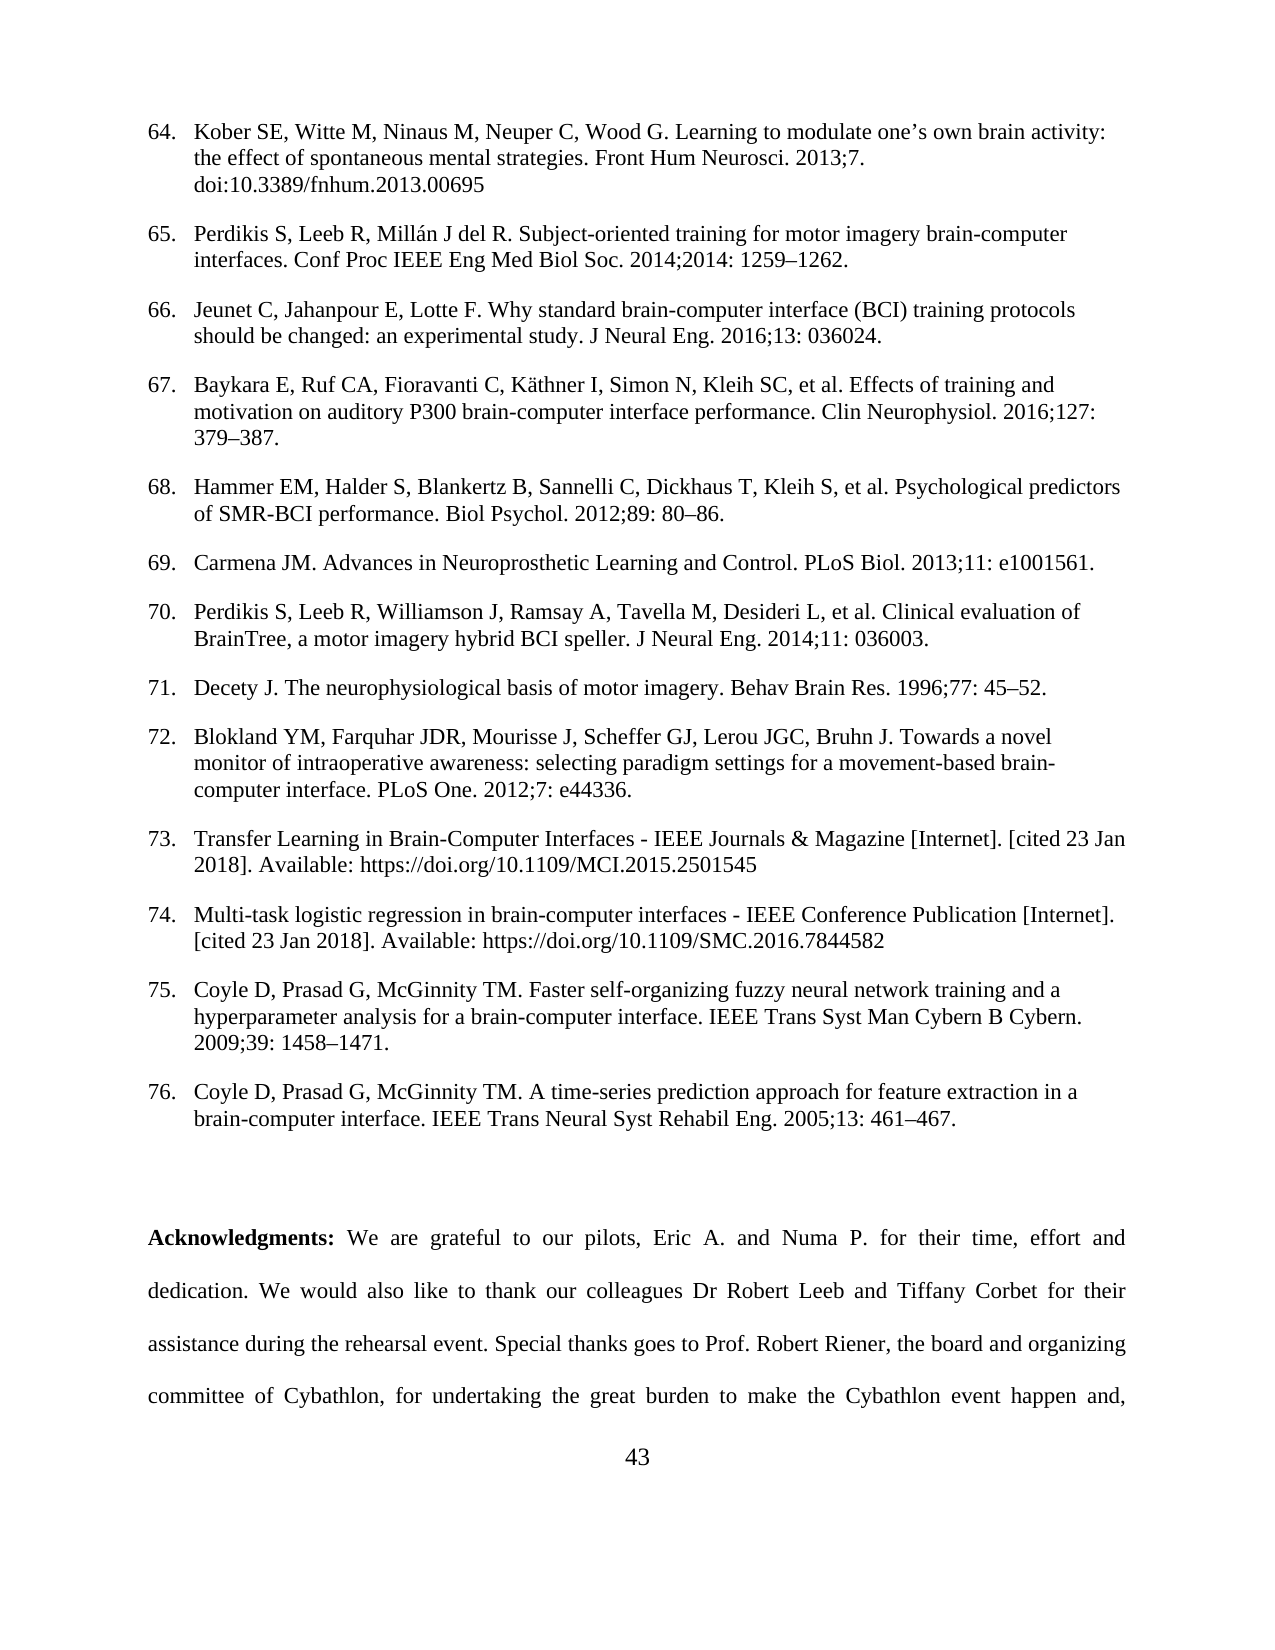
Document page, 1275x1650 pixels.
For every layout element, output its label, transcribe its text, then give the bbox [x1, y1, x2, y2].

text 71. Decety J. The neurophysiological basis of motor imagery. Behav Brain Res. 1996;77: 45–52. [148, 674, 1127, 700]
text 65. Perdikis S, Leeb R, Millán J del R. Subject-oriented training for motor imagery brain-computer interfaces. Conf Proc IEEE Eng Med Biol Soc. 2014;2014: 1259–1262. [148, 220, 1127, 273]
text 67. Baykara E, Ruf CA, Fioravanti C, Käthner I, Simon N, Kleih SC, et al. Effects of training and motivation on auditory P300 brain-computer interface performance. Clin Neurophysiol. 2016;127: 379–387. [148, 371, 1127, 450]
text 73. Transfer Learning in Brain-Computer Interfaces - IEEE Journals & Magazine [Internet]. [cited 23 Jan 2018]. Available: https://doi.org/10.1109/MCI.2015.2501545 [148, 825, 1127, 878]
text 69. Carmena JM. Advances in Neuroprosthetic Learning and Control. PLoS Biol. 2013;11: e1001561. [148, 549, 1127, 575]
text 76. Coyle D, Prasad G, McGinnity TM. A time-series prediction approach for feature extraction in a brain-computer interface. IEEE Trans Neural Syst Rehabil Eng. 2005;13: 461–467. [148, 1078, 1127, 1131]
text 70. Perdikis S, Leeb R, Williamson J, Ramsay A, Tavella M, Desideri L, et al. Clinical evaluation of BrainTree, a motor imagery hybrid BCI speller. J Neural Eng. 2014;11: 036003. [148, 598, 1127, 651]
text 66. Jeunet C, Jahanpour E, Lotte F. Why standard brain-computer interface (BCI) training protocols should be changed: an experimental study. J Neural Eng. 2016;13: 036024. [148, 296, 1127, 348]
text 64. Kober SE, Witte M, Ninaus M, Neuper C, Wood G. Learning to modulate one’s own brain activity: the effect of spontaneous mental strategies. Front Hum Neurosci. 2013;7. doi:10.3389/fnhum.2013.00695 [148, 118, 1127, 197]
text 74. Multi-task logistic regression in brain-computer interfaces - IEEE Conference Publication [Internet]. [cited 23 Jan 2018]. Available: https://doi.org/10.1109/SMC.2016.7844582 [148, 901, 1127, 953]
text 75. Coyle D, Prasad G, McGinnity TM. Faster self-organizing fuzzy neural network training and a hyperparameter analysis for a brain-computer interface. IEEE Trans Syst Man Cybern B Cybern. 2009;39: 1458–1471. [148, 976, 1127, 1055]
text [148, 1224, 1127, 1409]
text 68. Hammer EM, Halder S, Blankertz B, Sannelli C, Dickhaus T, Kleih S, et al. Psychological predictors of SMR-BCI performance. Biol Psychol. 2012;89: 80–86. [148, 473, 1127, 526]
text 72. Blokland YM, Farquhar JDR, Mourisse J, Scheffer GJ, Lerou JGC, Bruhn J. Towards a novel monitor of intraoperative awareness: selecting paradigm settings for a movement-based brain-computer interface. PLoS One. 2012;7: e44336. [148, 723, 1127, 802]
